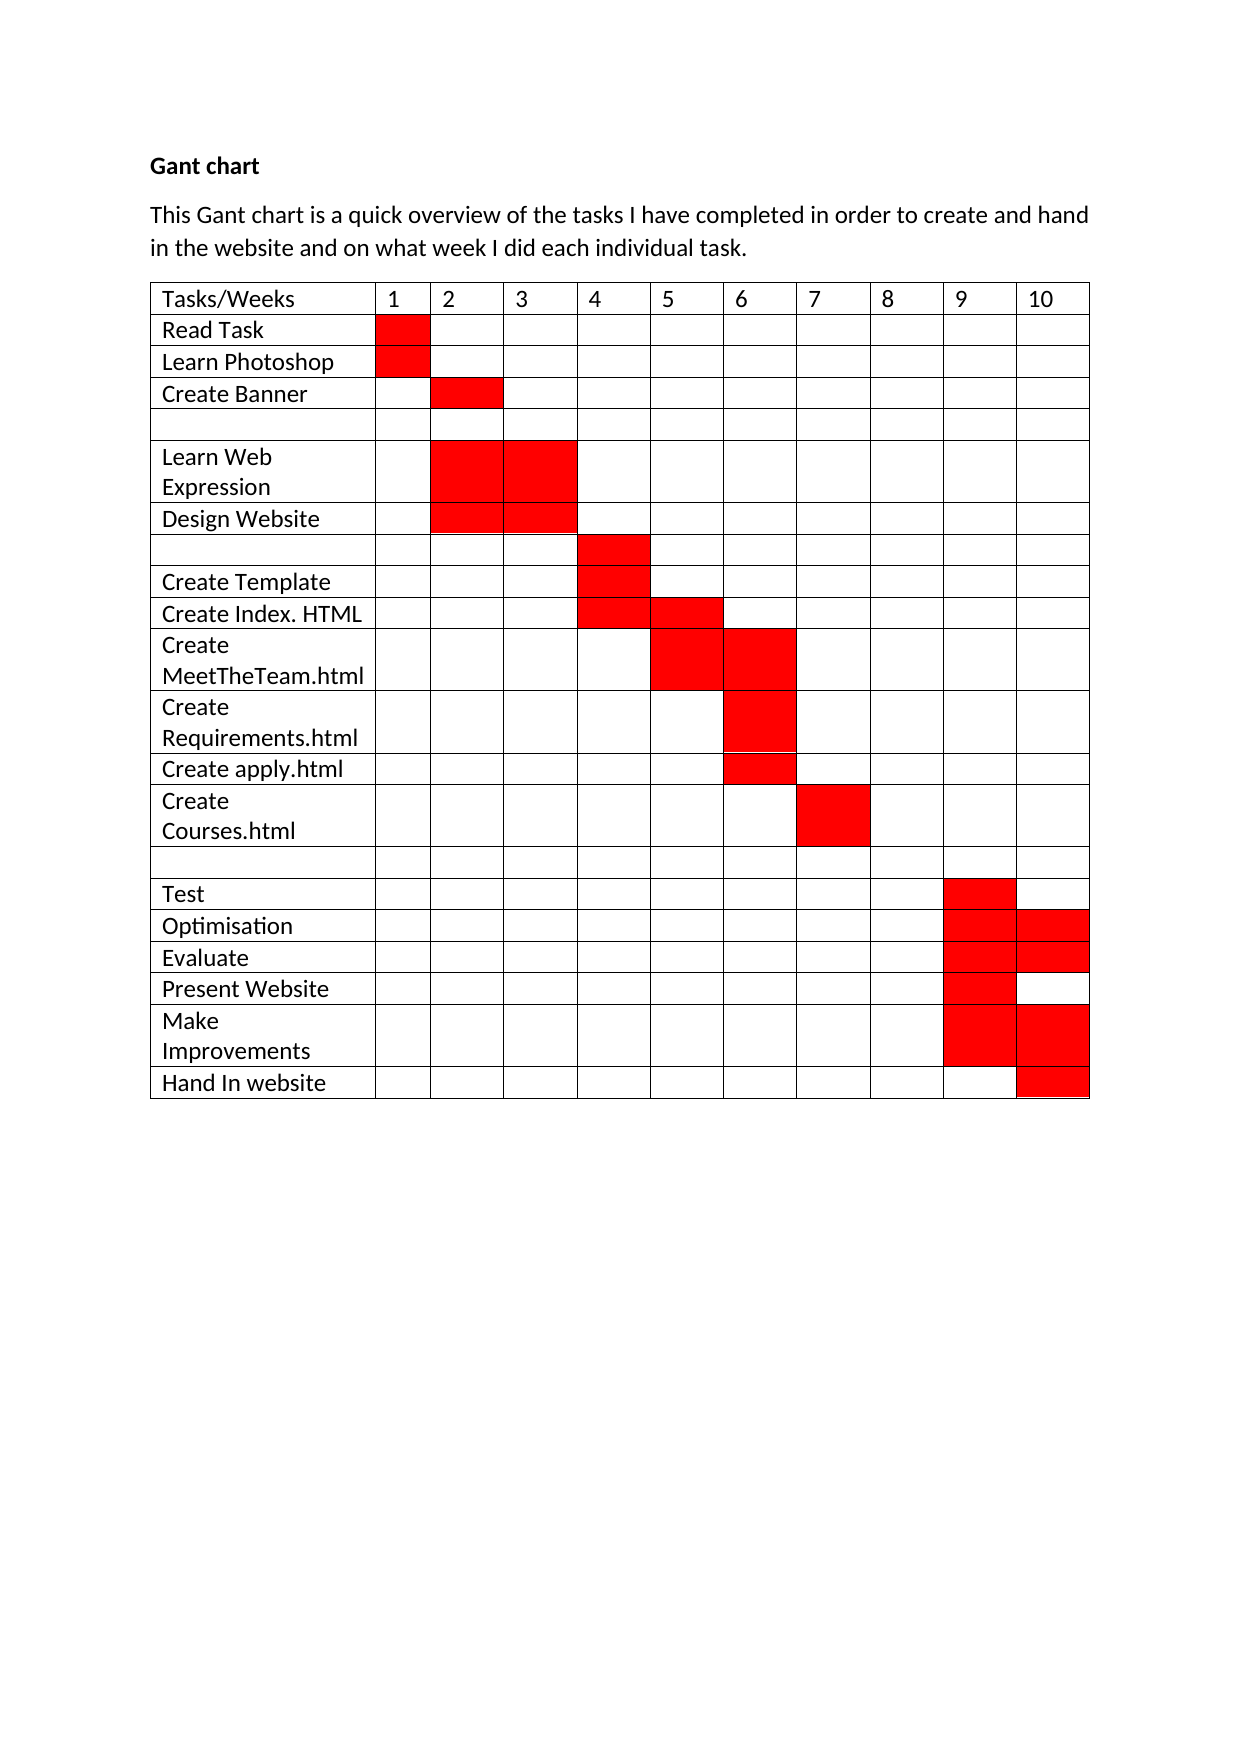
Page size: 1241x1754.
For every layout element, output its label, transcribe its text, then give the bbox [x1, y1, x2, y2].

table_cell [724, 879, 796, 909]
table_cell [431, 535, 503, 565]
table_cell [1017, 754, 1089, 784]
table_cell [376, 566, 430, 597]
table_cell [578, 409, 650, 440]
table_cell [504, 503, 577, 533]
table_cell [944, 409, 1016, 440]
table_cell [376, 441, 430, 502]
table_cell [1017, 973, 1089, 1004]
table_cell [871, 910, 943, 941]
table_cell [651, 629, 723, 690]
table_cell [724, 629, 796, 690]
table_cell [376, 535, 430, 565]
table_cell Create MeetTheTeam.html [151, 629, 375, 690]
table_cell [944, 503, 1016, 533]
table_cell [724, 910, 796, 941]
table_cell [431, 378, 503, 408]
table_cell [431, 315, 503, 345]
table_cell [504, 409, 577, 440]
table_cell Test [151, 879, 375, 909]
table_cell [797, 910, 870, 941]
table_cell [724, 315, 796, 345]
table_cell Create Courses.html [151, 785, 375, 846]
table_cell [376, 315, 430, 345]
table_cell [797, 629, 870, 690]
table_cell [1017, 566, 1089, 597]
table_cell [871, 535, 943, 565]
table_cell [944, 378, 1016, 408]
table_header 4 [578, 283, 650, 314]
table_cell [578, 942, 650, 972]
table_cell Create Banner [151, 378, 375, 408]
table_cell [724, 1067, 796, 1097]
table_cell [431, 409, 503, 440]
table_cell [797, 973, 870, 1004]
table_cell [797, 691, 870, 752]
table_cell [797, 566, 870, 597]
table_cell [504, 315, 577, 345]
table_cell [871, 566, 943, 597]
table_cell [724, 785, 796, 846]
table_cell [151, 847, 375, 878]
table_cell [578, 346, 650, 377]
table_cell [431, 503, 503, 533]
table_cell [724, 378, 796, 408]
table_header Tasks/Weeks [151, 283, 375, 314]
table_cell [944, 691, 1016, 752]
table_cell [871, 754, 943, 784]
table_cell [871, 691, 943, 752]
table_cell [944, 1005, 1016, 1066]
table_cell [871, 1067, 943, 1097]
table_cell [431, 598, 503, 628]
table_cell [797, 1005, 870, 1066]
table_cell [431, 629, 503, 690]
table_cell [578, 973, 650, 1004]
table_cell [797, 409, 870, 440]
table_cell [578, 566, 650, 597]
table_cell [871, 785, 943, 846]
table_cell [871, 973, 943, 1004]
table_cell [724, 346, 796, 377]
table_cell [724, 535, 796, 565]
table_cell [871, 409, 943, 440]
table_cell [431, 910, 503, 941]
table_cell Read Task [151, 315, 375, 345]
table_cell [504, 441, 577, 502]
table_cell [504, 879, 577, 909]
table_cell [431, 1067, 503, 1097]
table_cell [376, 785, 430, 846]
table_cell [944, 973, 1016, 1004]
table_cell [797, 847, 870, 878]
table_cell [797, 535, 870, 565]
table_cell [578, 503, 650, 533]
table_cell [651, 879, 723, 909]
table_cell [724, 847, 796, 878]
table_cell [797, 503, 870, 533]
table_cell [376, 973, 430, 1004]
table_cell [376, 598, 430, 628]
table_cell [1017, 378, 1089, 408]
table_cell [1017, 535, 1089, 565]
table_cell [1017, 847, 1089, 878]
table_cell [871, 879, 943, 909]
table_cell [1017, 785, 1089, 846]
table_cell [578, 691, 650, 752]
table_cell [578, 629, 650, 690]
table_cell [944, 879, 1016, 909]
table_cell [504, 942, 577, 972]
table_header 1 [376, 283, 430, 314]
table_cell [431, 754, 503, 784]
table_cell [797, 785, 870, 846]
table_cell [1017, 879, 1089, 909]
table_cell Create apply.html [151, 754, 375, 784]
table_cell [944, 441, 1016, 502]
table_cell Create Index. HTML [151, 598, 375, 628]
table_cell [871, 378, 943, 408]
table_cell [871, 441, 943, 502]
table_cell [431, 441, 503, 502]
table_cell [1017, 1005, 1089, 1066]
text Gant chart [150, 150, 1090, 181]
table_cell [871, 1005, 943, 1066]
table_cell [578, 315, 650, 345]
table_header 8 [871, 283, 943, 314]
table_cell [1017, 598, 1089, 628]
table_cell [1017, 315, 1089, 345]
table_cell [944, 910, 1016, 941]
table_cell [944, 598, 1016, 628]
table_cell [944, 754, 1016, 784]
table_cell Evaluate [151, 942, 375, 972]
table_cell [376, 879, 430, 909]
table_cell [578, 910, 650, 941]
table_cell [504, 910, 577, 941]
table_cell Make Improvements [151, 1005, 375, 1066]
table_cell [504, 629, 577, 690]
table_cell [376, 503, 430, 533]
table_cell [724, 566, 796, 597]
table_cell [578, 1005, 650, 1066]
table_cell Learn Photoshop [151, 346, 375, 377]
table_cell [431, 346, 503, 377]
table_cell [651, 346, 723, 377]
table_cell [504, 598, 577, 628]
table_cell [797, 441, 870, 502]
table_cell [376, 378, 430, 408]
table_cell [944, 535, 1016, 565]
table_cell [944, 785, 1016, 846]
table_cell [1017, 346, 1089, 377]
table_cell [651, 566, 723, 597]
table_cell [797, 879, 870, 909]
table_cell [797, 346, 870, 377]
table_cell [376, 629, 430, 690]
table_cell [724, 1005, 796, 1066]
table_cell [578, 598, 650, 628]
table_cell [431, 879, 503, 909]
table_cell [724, 441, 796, 502]
table_cell [724, 409, 796, 440]
table_cell [871, 847, 943, 878]
table_cell [651, 785, 723, 846]
table_cell [651, 910, 723, 941]
table_cell [504, 535, 577, 565]
table_cell [651, 409, 723, 440]
table_cell [651, 535, 723, 565]
table_cell [376, 691, 430, 752]
table_cell [376, 1005, 430, 1066]
table_cell [797, 315, 870, 345]
table_cell Optimisation [151, 910, 375, 941]
table_header 7 [797, 283, 870, 314]
table_cell [578, 378, 650, 408]
table_cell [578, 1067, 650, 1097]
table_cell [724, 754, 796, 784]
table_cell [797, 378, 870, 408]
table_cell [376, 910, 430, 941]
table_cell Present Website [151, 973, 375, 1004]
table_cell [504, 1005, 577, 1066]
table_cell [797, 1067, 870, 1097]
table_cell [651, 503, 723, 533]
table_cell [724, 598, 796, 628]
table_cell [797, 598, 870, 628]
table_cell [504, 346, 577, 377]
table_cell [651, 847, 723, 878]
table_cell [651, 942, 723, 972]
text This Gant chart is a quick overview of the tasks I have completed in order to create and hand in the website and on what week I did each individual task. [150, 199, 1090, 263]
table_cell [797, 754, 870, 784]
table_cell [504, 566, 577, 597]
table_cell [504, 785, 577, 846]
table_cell [871, 315, 943, 345]
table_cell [1017, 691, 1089, 752]
table_cell [944, 942, 1016, 972]
table_cell [504, 754, 577, 784]
table_cell [651, 1005, 723, 1066]
table_cell [431, 691, 503, 752]
table_cell [504, 973, 577, 1004]
table_cell [504, 1067, 577, 1097]
table_cell [1017, 910, 1089, 941]
table_cell [871, 629, 943, 690]
table_cell [724, 942, 796, 972]
table_cell [724, 503, 796, 533]
table_cell [871, 942, 943, 972]
table_cell [1017, 441, 1089, 502]
table_cell [944, 1067, 1016, 1097]
table_cell [578, 441, 650, 502]
table_cell [724, 691, 796, 752]
table_cell [376, 942, 430, 972]
table_cell [431, 566, 503, 597]
table_cell [651, 691, 723, 752]
table_cell [651, 1067, 723, 1097]
table_cell [1017, 409, 1089, 440]
table_cell [944, 566, 1016, 597]
table_cell [431, 847, 503, 878]
table_cell [944, 629, 1016, 690]
table_cell [1017, 503, 1089, 533]
table_cell [431, 785, 503, 846]
table_cell [431, 1005, 503, 1066]
table_cell [1017, 1067, 1089, 1097]
table_cell [376, 409, 430, 440]
table_cell [871, 346, 943, 377]
table_cell [651, 973, 723, 1004]
table_cell [651, 754, 723, 784]
table_cell [797, 942, 870, 972]
table_header 3 [504, 283, 577, 314]
table_cell [504, 847, 577, 878]
table_cell [376, 754, 430, 784]
table_cell [151, 409, 375, 440]
table_header 10 [1017, 283, 1089, 314]
table_cell [651, 441, 723, 502]
table_cell [871, 503, 943, 533]
table_cell [651, 315, 723, 345]
table_cell Create Template [151, 566, 375, 597]
table_cell [944, 346, 1016, 377]
table_cell [578, 754, 650, 784]
table_cell [651, 378, 723, 408]
table_cell [376, 346, 430, 377]
table_cell [578, 879, 650, 909]
table_header 6 [724, 283, 796, 314]
table_cell Create Requirements.html [151, 691, 375, 752]
table_cell Learn Web Expression [151, 441, 375, 502]
table_cell [578, 535, 650, 565]
table_cell [578, 785, 650, 846]
table_cell [724, 973, 796, 1004]
table_header 9 [944, 283, 1016, 314]
table_cell [504, 378, 577, 408]
table_cell [871, 598, 943, 628]
table_cell [504, 691, 577, 752]
table_cell Design Website [151, 503, 375, 533]
table_cell [578, 847, 650, 878]
table_header 2 [431, 283, 503, 314]
table_cell [431, 942, 503, 972]
table_cell [1017, 629, 1089, 690]
table_cell Hand In website [151, 1067, 375, 1097]
table_header 5 [651, 283, 723, 314]
table_cell [376, 847, 430, 878]
table_cell [944, 315, 1016, 345]
table_cell [151, 535, 375, 565]
table_cell [1017, 942, 1089, 972]
table_cell [651, 598, 723, 628]
table_cell [944, 847, 1016, 878]
table_cell [431, 973, 503, 1004]
table_cell [376, 1067, 430, 1097]
